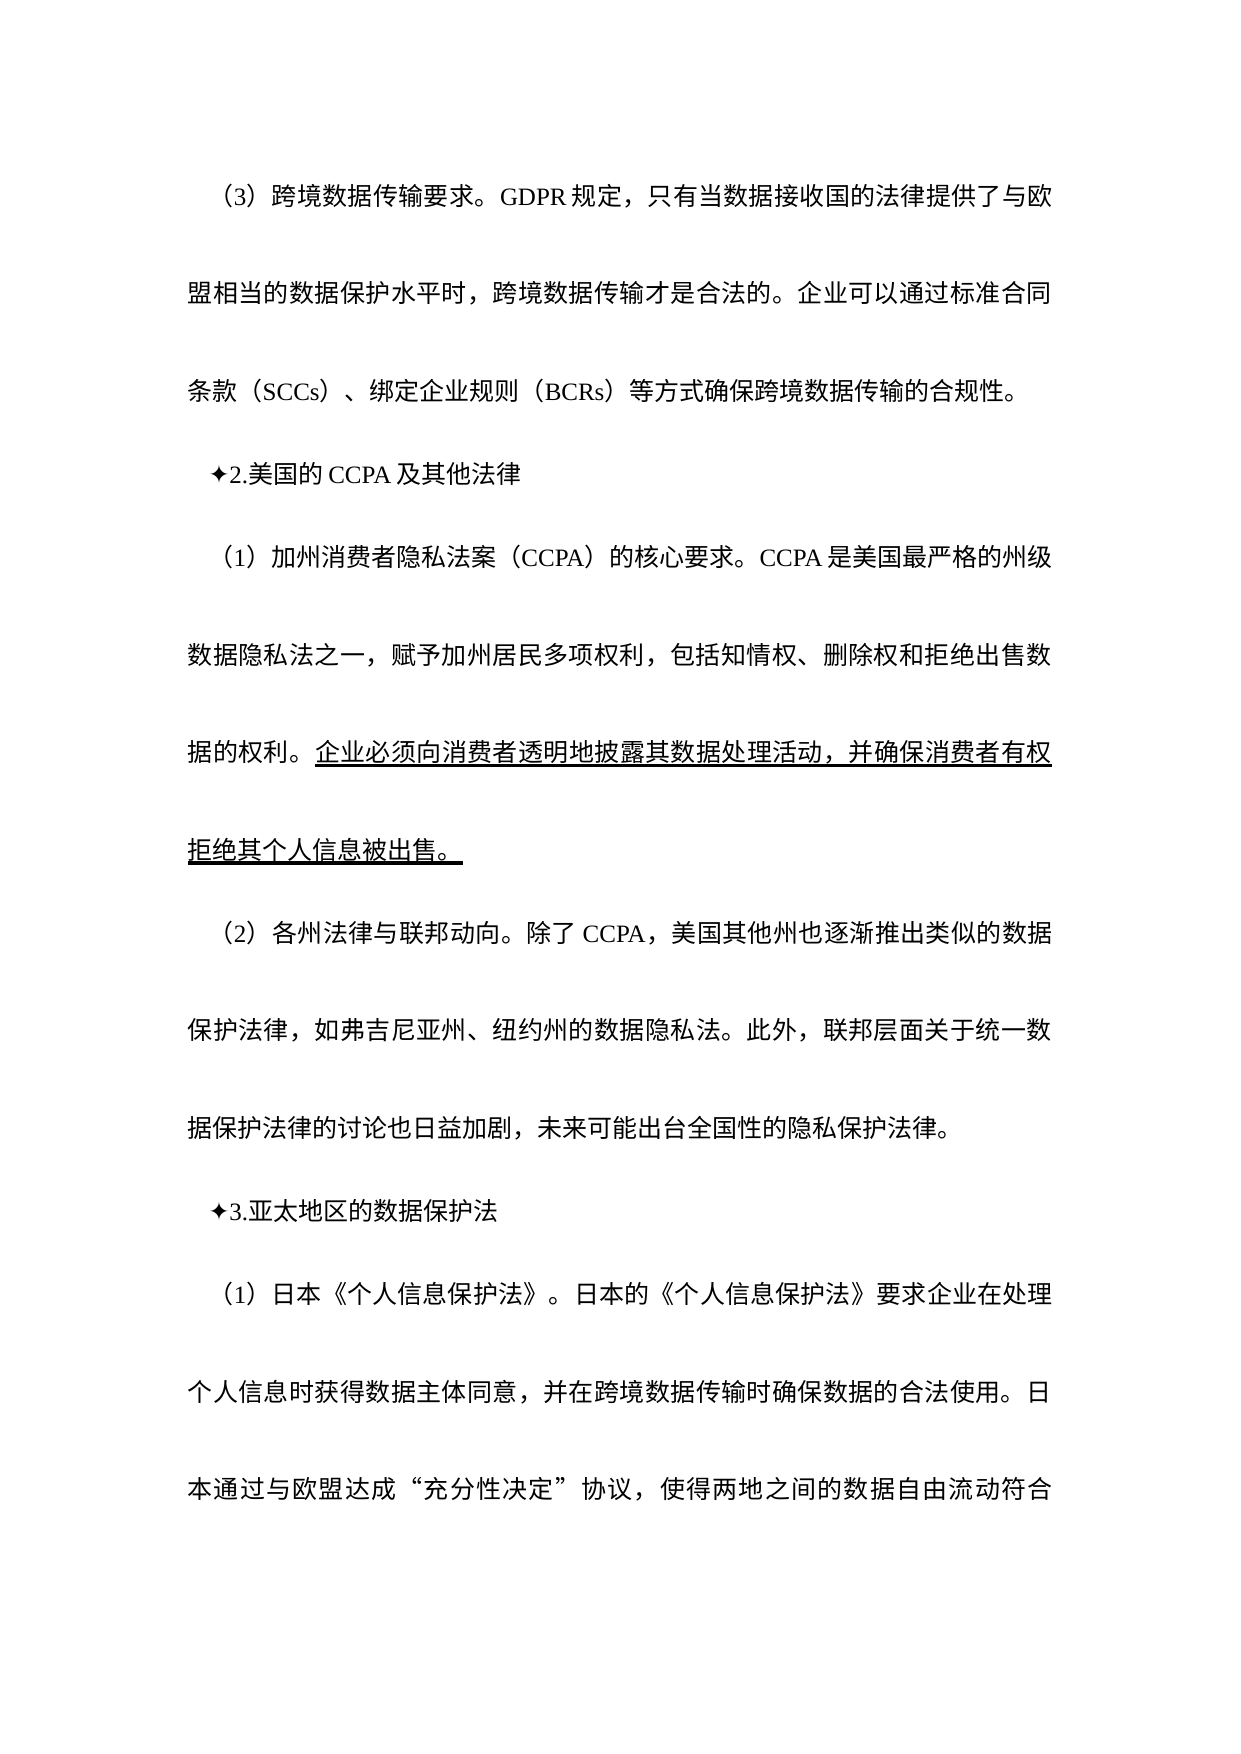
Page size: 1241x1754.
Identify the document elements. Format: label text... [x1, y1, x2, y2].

text （2）各州法律与联邦动向。除了CCPA，美国其他州也逐渐推出类似的数据保护法律，如弗吉尼亚州、纽约州的数据隐私法。此外，联邦层面关于统一数据保护法律的讨论也日益加剧，未来可能出台全国性的隐私保护法律。 [187, 899, 1053, 1159]
text （3）跨境数据传输要求。GDPR规定，只有当数据接收国的法律提供了与欧盟相当的数据保护水平时，跨境数据传输才是合法的。企业可以通过标准合同条款（SCCs）、绑定企业规则（BCRs）等方式确保跨境数据传输的合规性。 [187, 162, 1053, 422]
text ✦3.亚太地区的数据保护法 [187, 1177, 1053, 1242]
text （1）加州消费者隐私法案（CCPA）的核心要求。CCPA是美国最严格的州级数据隐私法之一，赋予加州居民多项权利，包括知情权、删除权和拒绝出售数据的权利。企业必须向消费者透明地披露其数据处理活动，并确保消费者有权拒绝其个人信息被出售。 [187, 523, 1053, 881]
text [187, 1260, 1053, 1520]
text ✦2.美国的CCPA及其他法律 [187, 440, 1053, 505]
